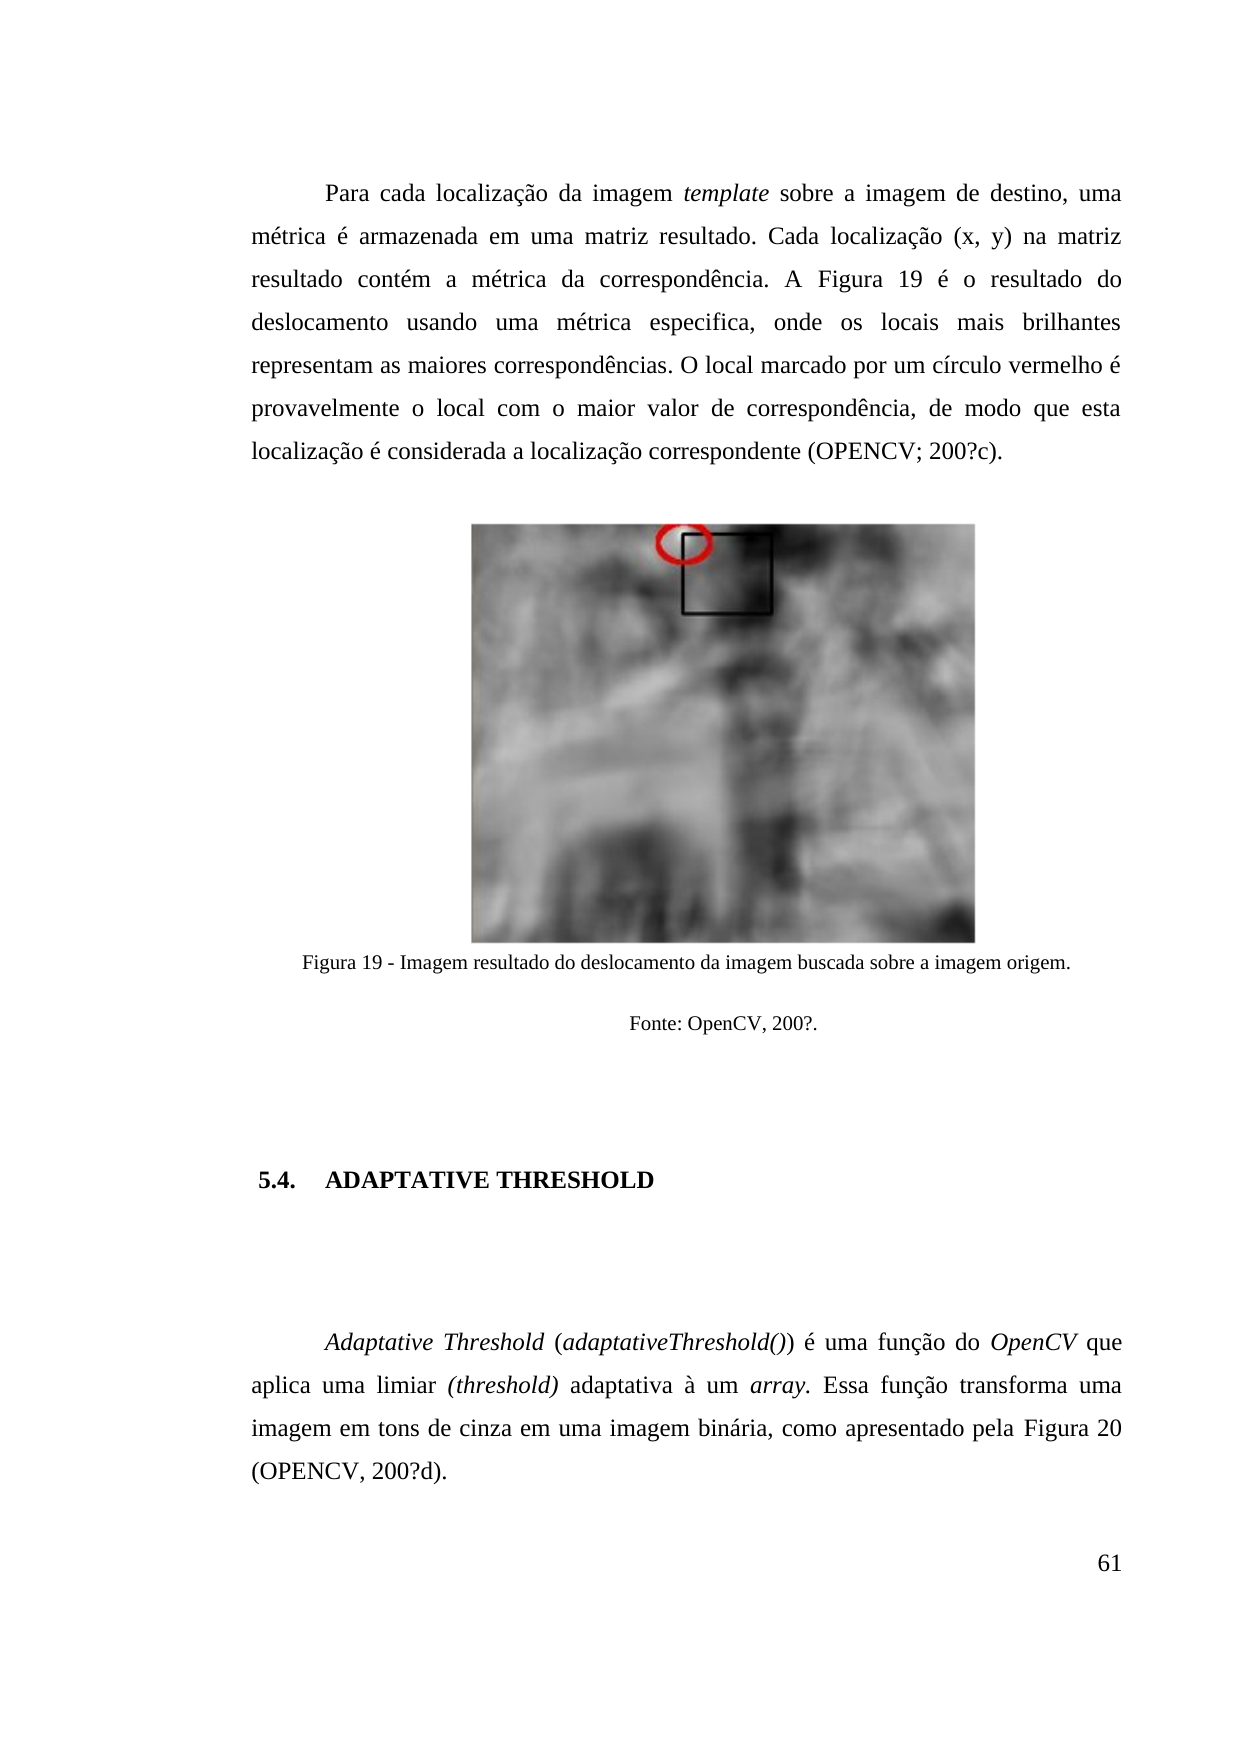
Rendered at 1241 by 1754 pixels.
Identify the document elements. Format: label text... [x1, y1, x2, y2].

text Figura 19 - Imagem resultado do deslocamento da imagem buscada sobre a imagem origem. [251, 950, 1122, 974]
picture [465, 517, 982, 950]
subtitle ADAPTATIVE THRESHOLD [258, 1166, 1122, 1194]
text Fonte: OpenCV, 200?. [251, 1011, 1122, 1035]
